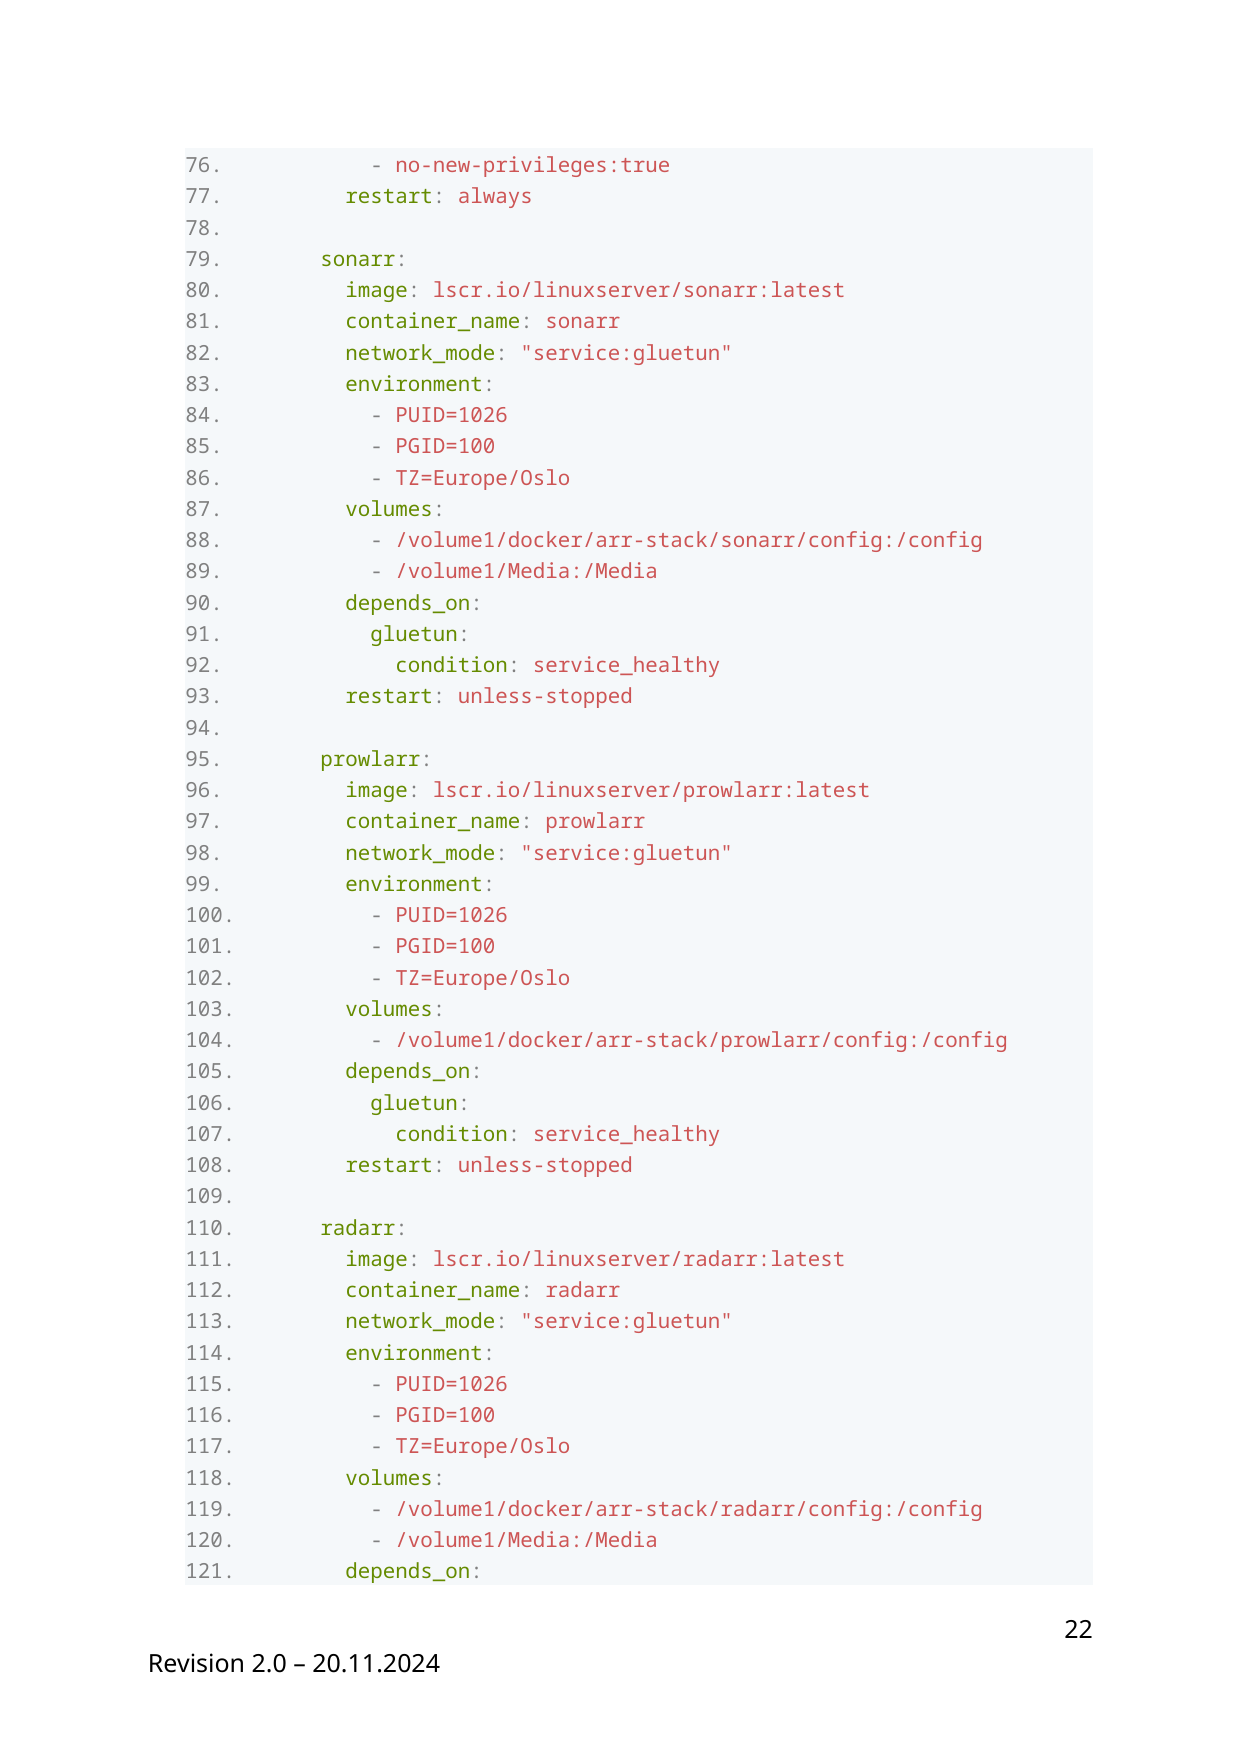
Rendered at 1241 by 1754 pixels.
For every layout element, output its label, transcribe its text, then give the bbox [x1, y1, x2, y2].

list gluetun: [185, 1085, 1093, 1116]
list - /volume1/docker/arr-stack/sonarr/config:/config [185, 523, 1093, 554]
list - /volume1/Media:/Media [185, 554, 1093, 585]
list image: lscr.io/linuxserver/prowlarr:latest [185, 773, 1093, 804]
list volumes: [185, 491, 1093, 523]
list - TZ=Europe/Oslo [185, 1429, 1093, 1460]
list - TZ=Europe/Oslo [185, 960, 1093, 991]
list - /volume1/Media:/Media [185, 1523, 1093, 1554]
list - PGID=100 [185, 1398, 1093, 1429]
list - PGID=100 [185, 929, 1093, 960]
list - no-new-privileges:true [185, 148, 1093, 179]
list restart: unless-stopped [185, 1148, 1093, 1179]
list restart: unless-stopped [185, 679, 1093, 710]
list - PGID=100 [185, 429, 1093, 460]
list radarr: [185, 1210, 1093, 1241]
list - PUID=1026 [185, 1366, 1093, 1398]
list network_mode: "service:gluetun" [185, 835, 1093, 866]
list depends_on: [185, 585, 1093, 616]
list image: lscr.io/linuxserver/radarr:latest [185, 1241, 1093, 1273]
list network_mode: "service:gluetun" [185, 1304, 1093, 1335]
list image: lscr.io/linuxserver/sonarr:latest [185, 273, 1093, 304]
list - /volume1/docker/arr-stack/radarr/config:/config [185, 1491, 1093, 1523]
list container_name: radarr [185, 1273, 1093, 1304]
list - PUID=1026 [185, 898, 1093, 929]
list volumes: [185, 991, 1093, 1023]
list depends_on: [185, 1554, 1093, 1585]
list gluetun: [185, 616, 1093, 648]
list depends_on: [185, 1054, 1093, 1085]
list container_name: sonarr [185, 304, 1093, 335]
list condition: service_healthy [185, 648, 1093, 679]
list volumes: [185, 1460, 1093, 1491]
list - /volume1/docker/arr-stack/prowlarr/config:/config [185, 1023, 1093, 1054]
list - PUID=1026 [185, 398, 1093, 429]
list sonarr: [185, 241, 1093, 273]
list prowlarr: [185, 741, 1093, 773]
list environment: [185, 366, 1093, 398]
list - TZ=Europe/Oslo [185, 460, 1093, 491]
list environment: [185, 1335, 1093, 1366]
list restart: always [185, 179, 1093, 210]
list container_name: prowlarr [185, 804, 1093, 835]
list condition: service_healthy [185, 1116, 1093, 1148]
list network_mode: "service:gluetun" [185, 335, 1093, 366]
list environment: [185, 866, 1093, 898]
